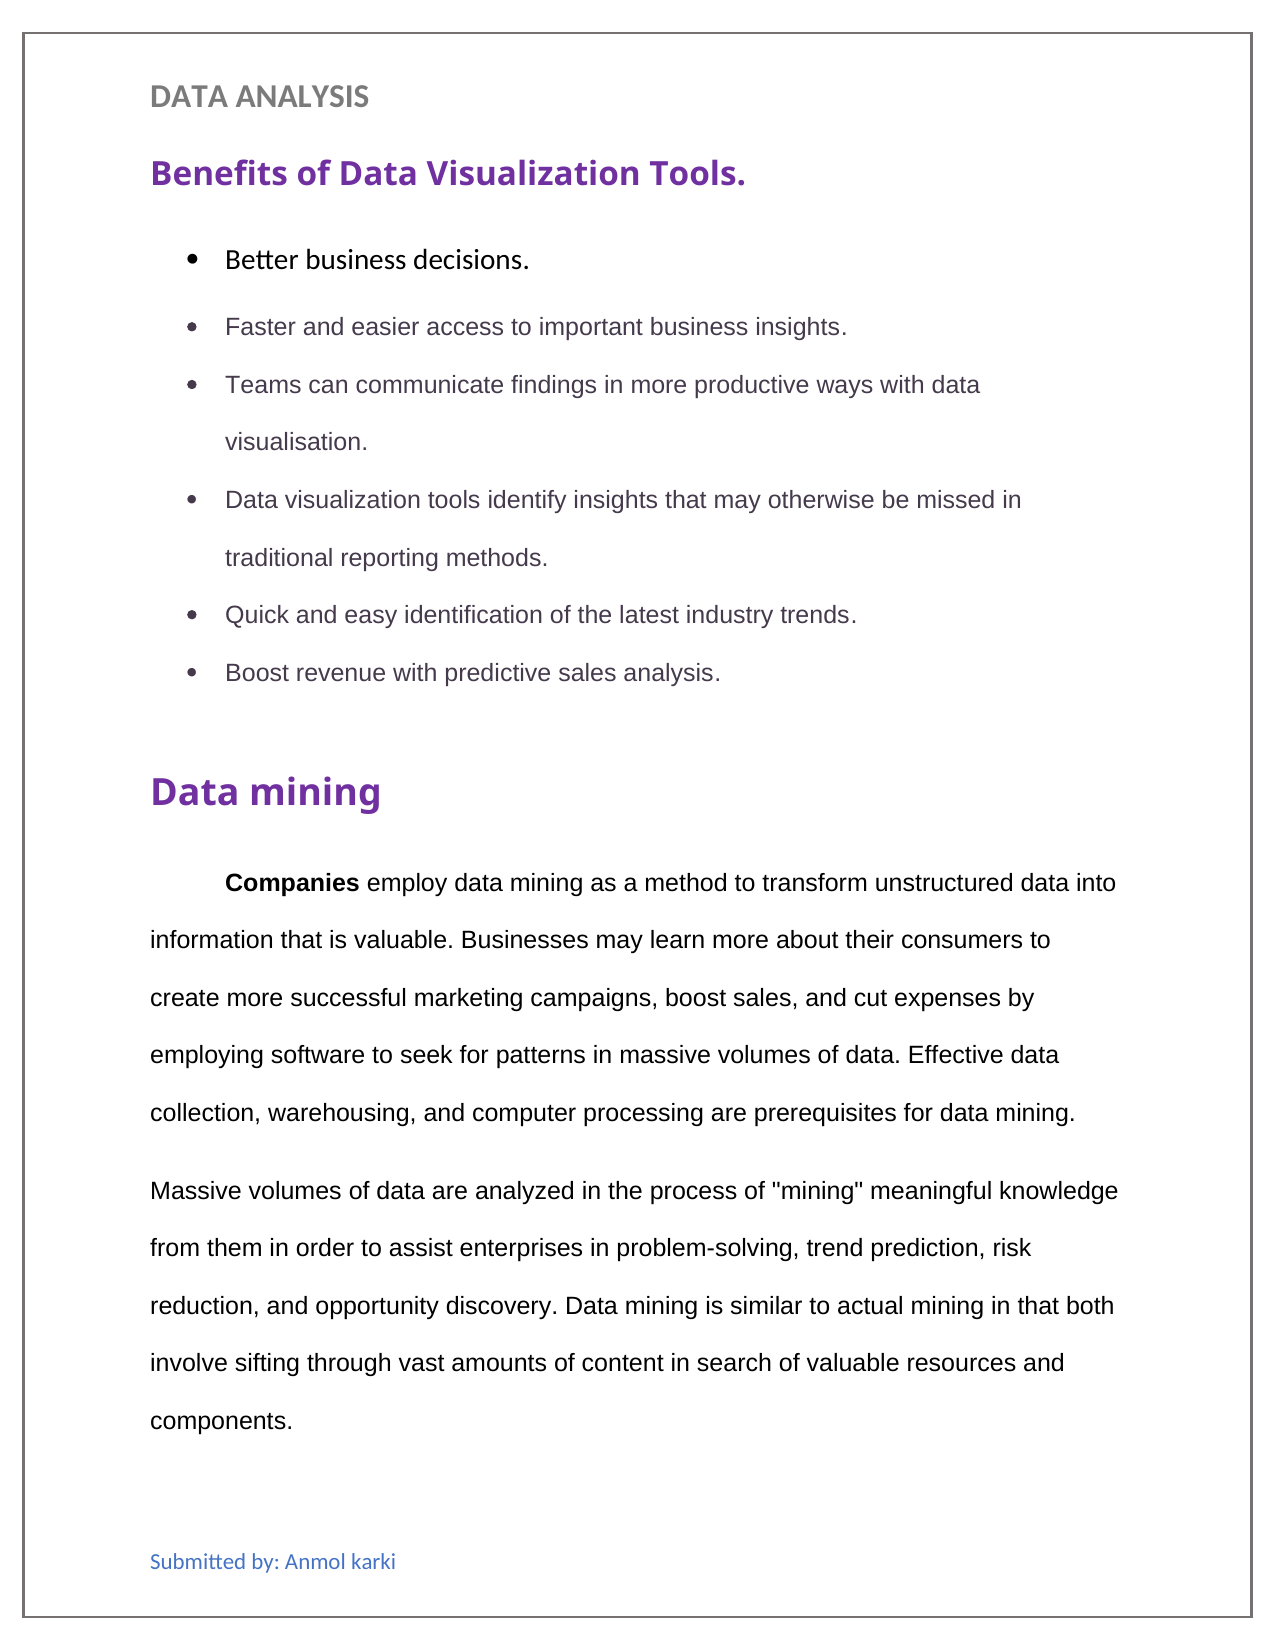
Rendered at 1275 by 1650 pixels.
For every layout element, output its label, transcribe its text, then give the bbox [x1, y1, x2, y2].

text Massive volumes of data are analyzed in the process of "mining" meaningful knowledge from them in order to assist enterprises in problem-solving, trend prediction, risk reduction, and opportunity discovery. Data mining is similar to actual mining in that both involve sifting through vast amounts of content in search of valuable resources and components. [150, 1176, 1125, 1434]
list Data visualization tools identify insights that may otherwise be missed in traditional reporting methods. [187, 485, 1125, 571]
list Teams can communicate findings in more productive ways with data visualisation. [187, 370, 1125, 456]
subtitle Benefits of Data Visualization Tools. [150, 150, 1125, 195]
list Better business decisions. [187, 241, 1125, 276]
list Quick and easy identification of the latest industry trends. [187, 600, 1125, 629]
list Boost revenue with predictive sales analysis. [187, 658, 1125, 687]
text Companies employ data mining as a method to transform unstructured data into information that is valuable. Businesses may learn more about their consumers to create more successful marketing campaigns, boost sales, and cut expenses by employing software to seek for patterns in massive volumes of data. Effective data collection, warehousing, and computer processing are prerequisites for data mining. [150, 867, 1125, 1126]
subtitle Data mining [150, 765, 1125, 816]
list Faster and easier access to important business insights. [187, 312, 1125, 341]
